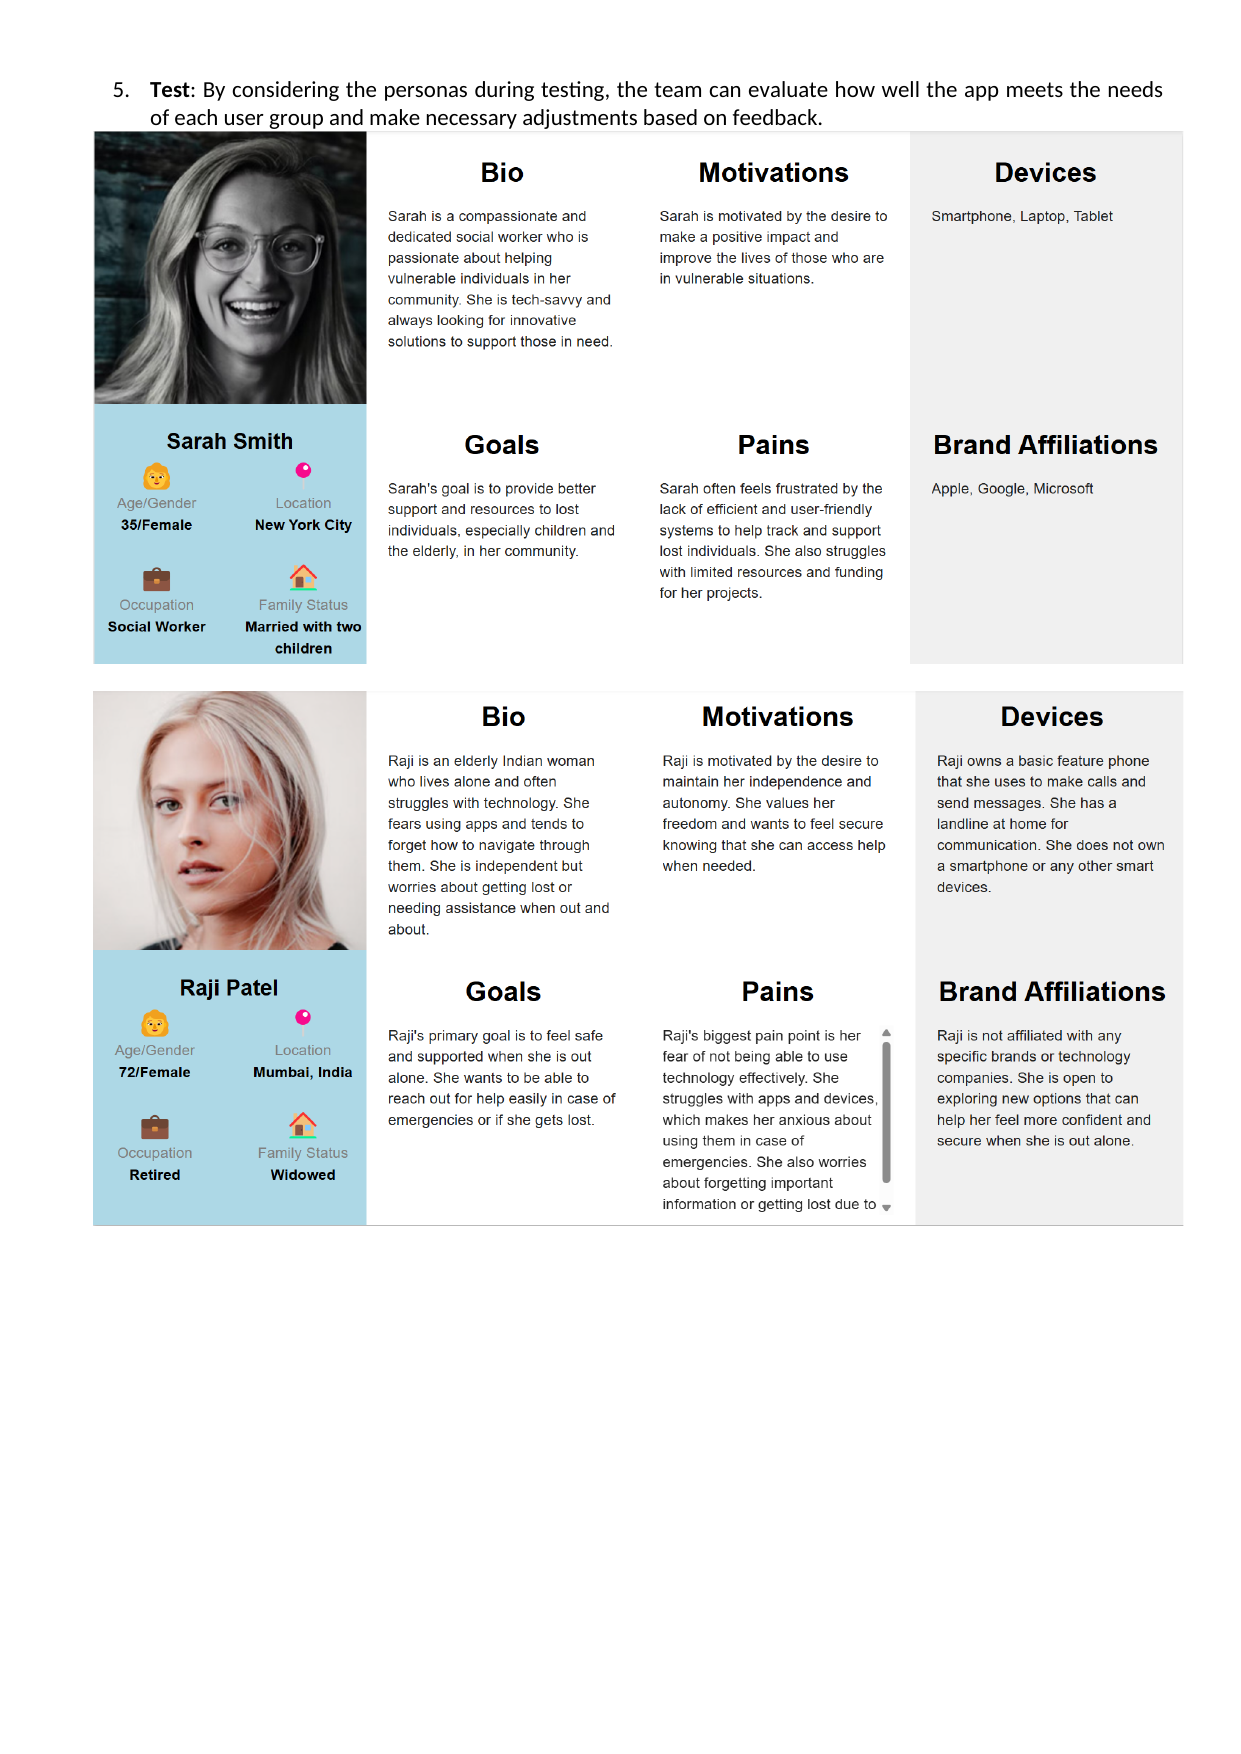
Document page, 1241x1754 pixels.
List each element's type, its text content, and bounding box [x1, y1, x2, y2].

picture [93, 131, 1184, 664]
picture [93, 691, 1184, 1226]
list Test: By considering the personas during testing, the team can evaluate how well the app meets the needs of each user group and make necessary adjustments based on feedback. [112, 75, 1165, 131]
